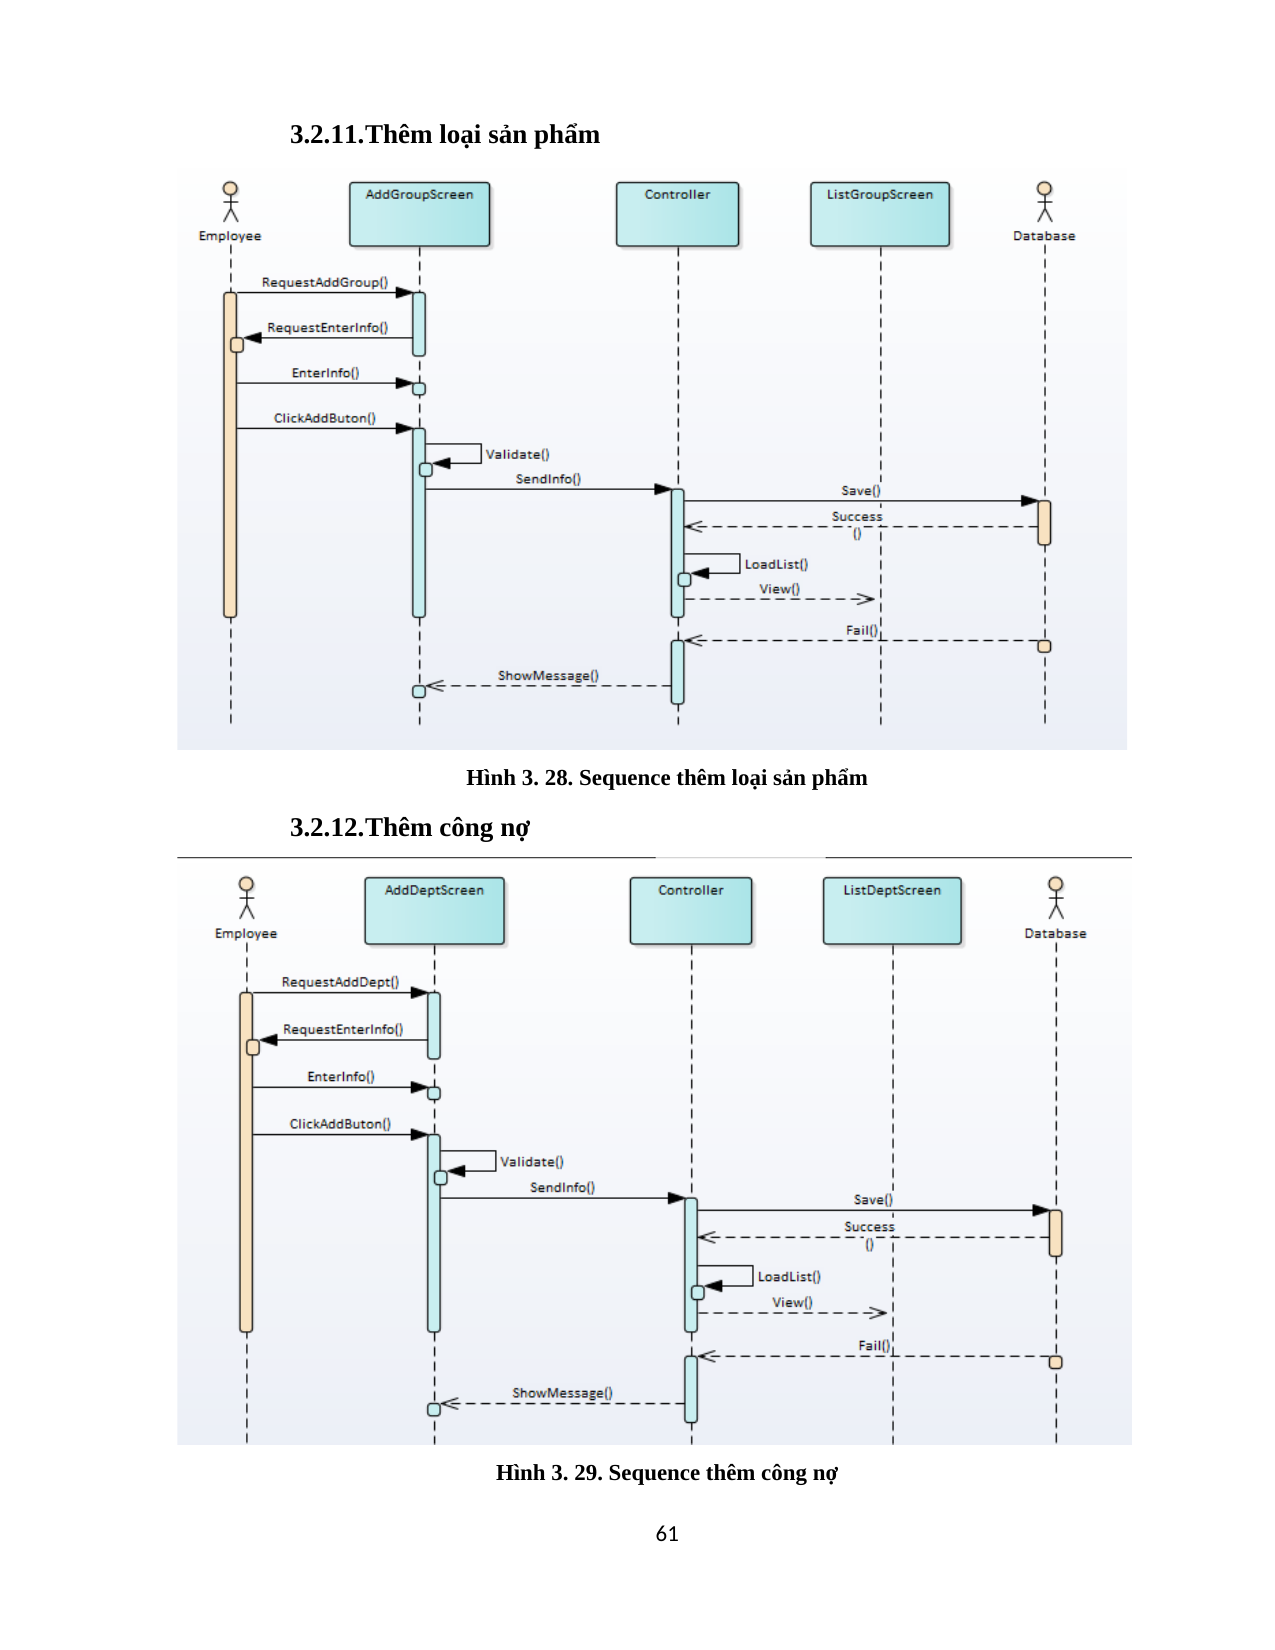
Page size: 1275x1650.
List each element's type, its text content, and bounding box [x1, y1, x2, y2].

picture [177, 857, 1132, 1445]
list Thêm công nợ [290, 811, 1157, 842]
picture [177, 164, 1128, 750]
text Hình 3. 28. Sequence thêm loại sản phẩm [177, 763, 1157, 790]
text Hình 3. 29. Sequence thêm công nợ [177, 1459, 1157, 1486]
list Thêm loại sản phẩm [290, 118, 1157, 149]
